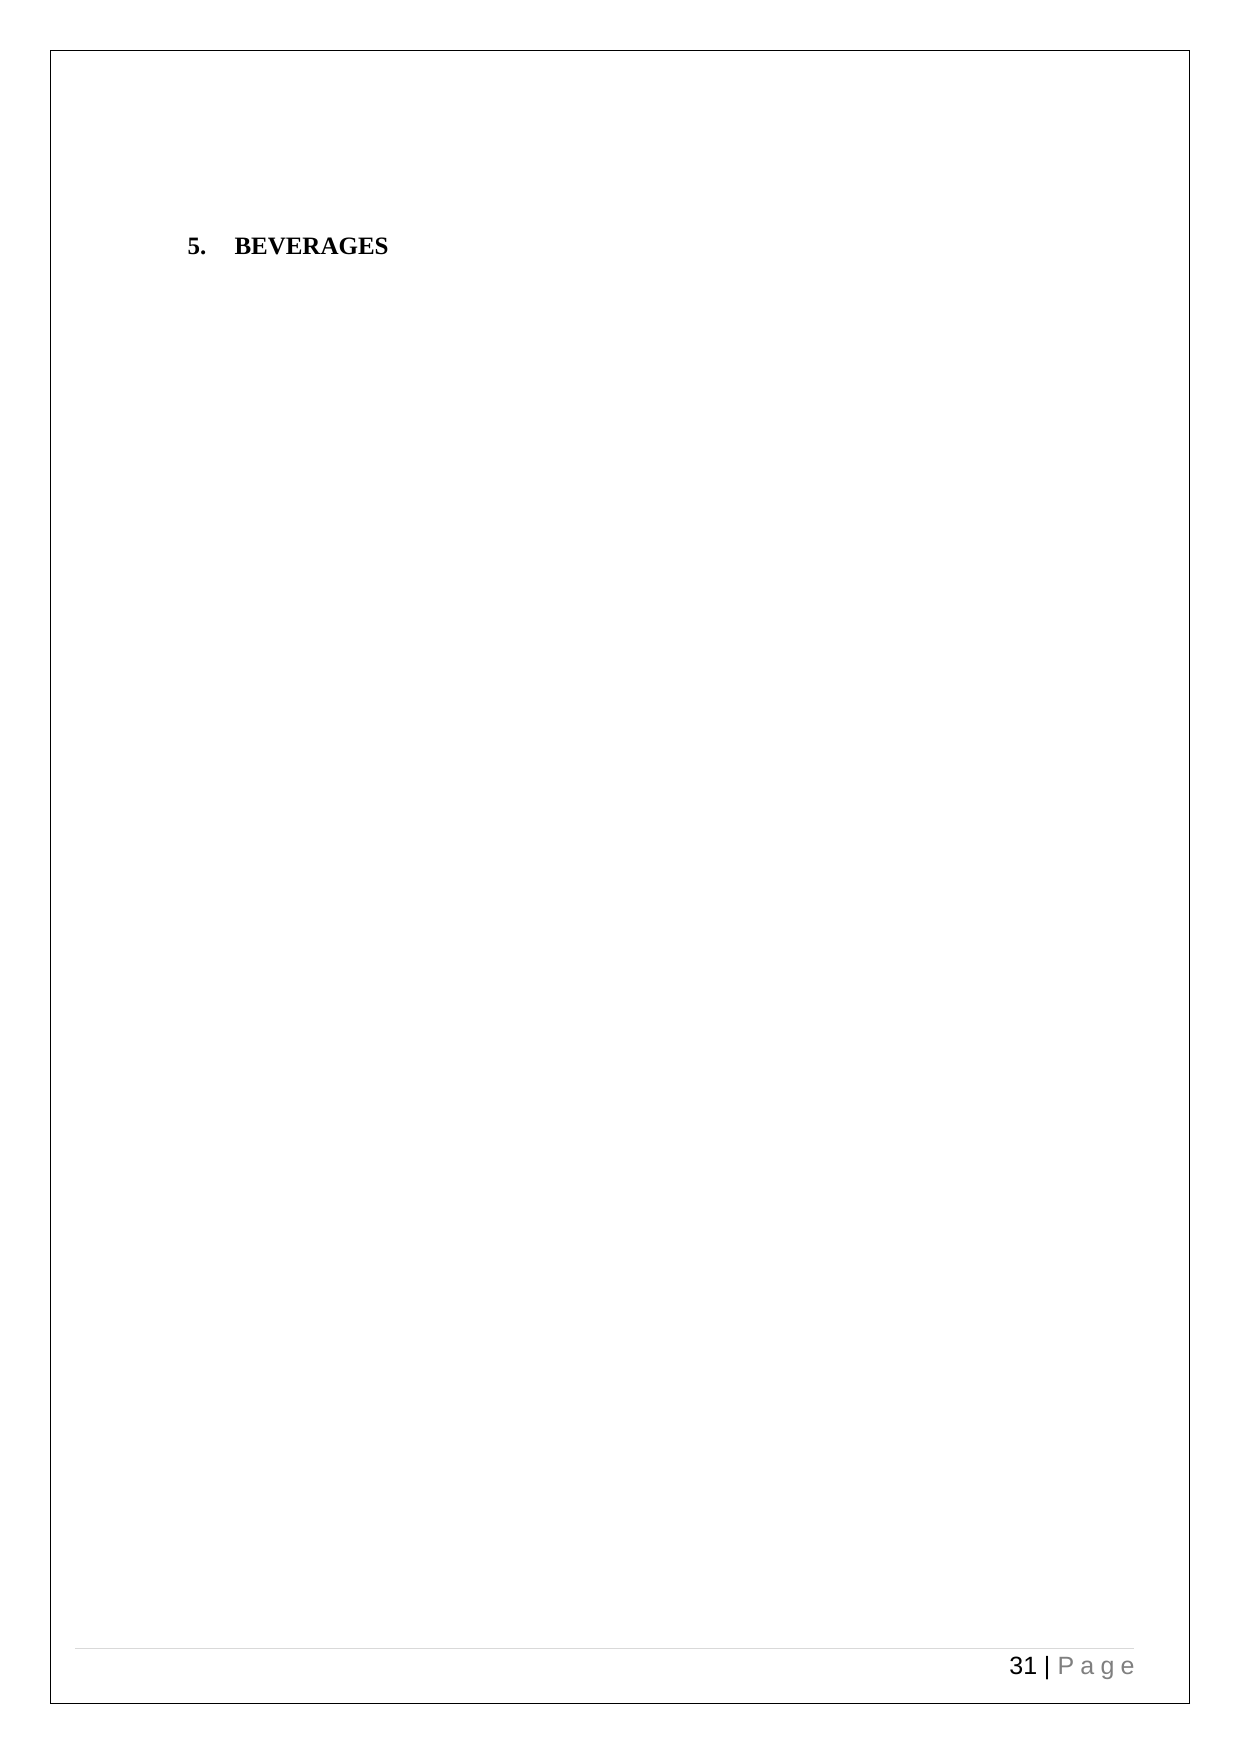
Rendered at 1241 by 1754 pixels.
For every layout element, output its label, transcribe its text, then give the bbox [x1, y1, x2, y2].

subtitle BEVERAGES [187, 231, 1134, 259]
